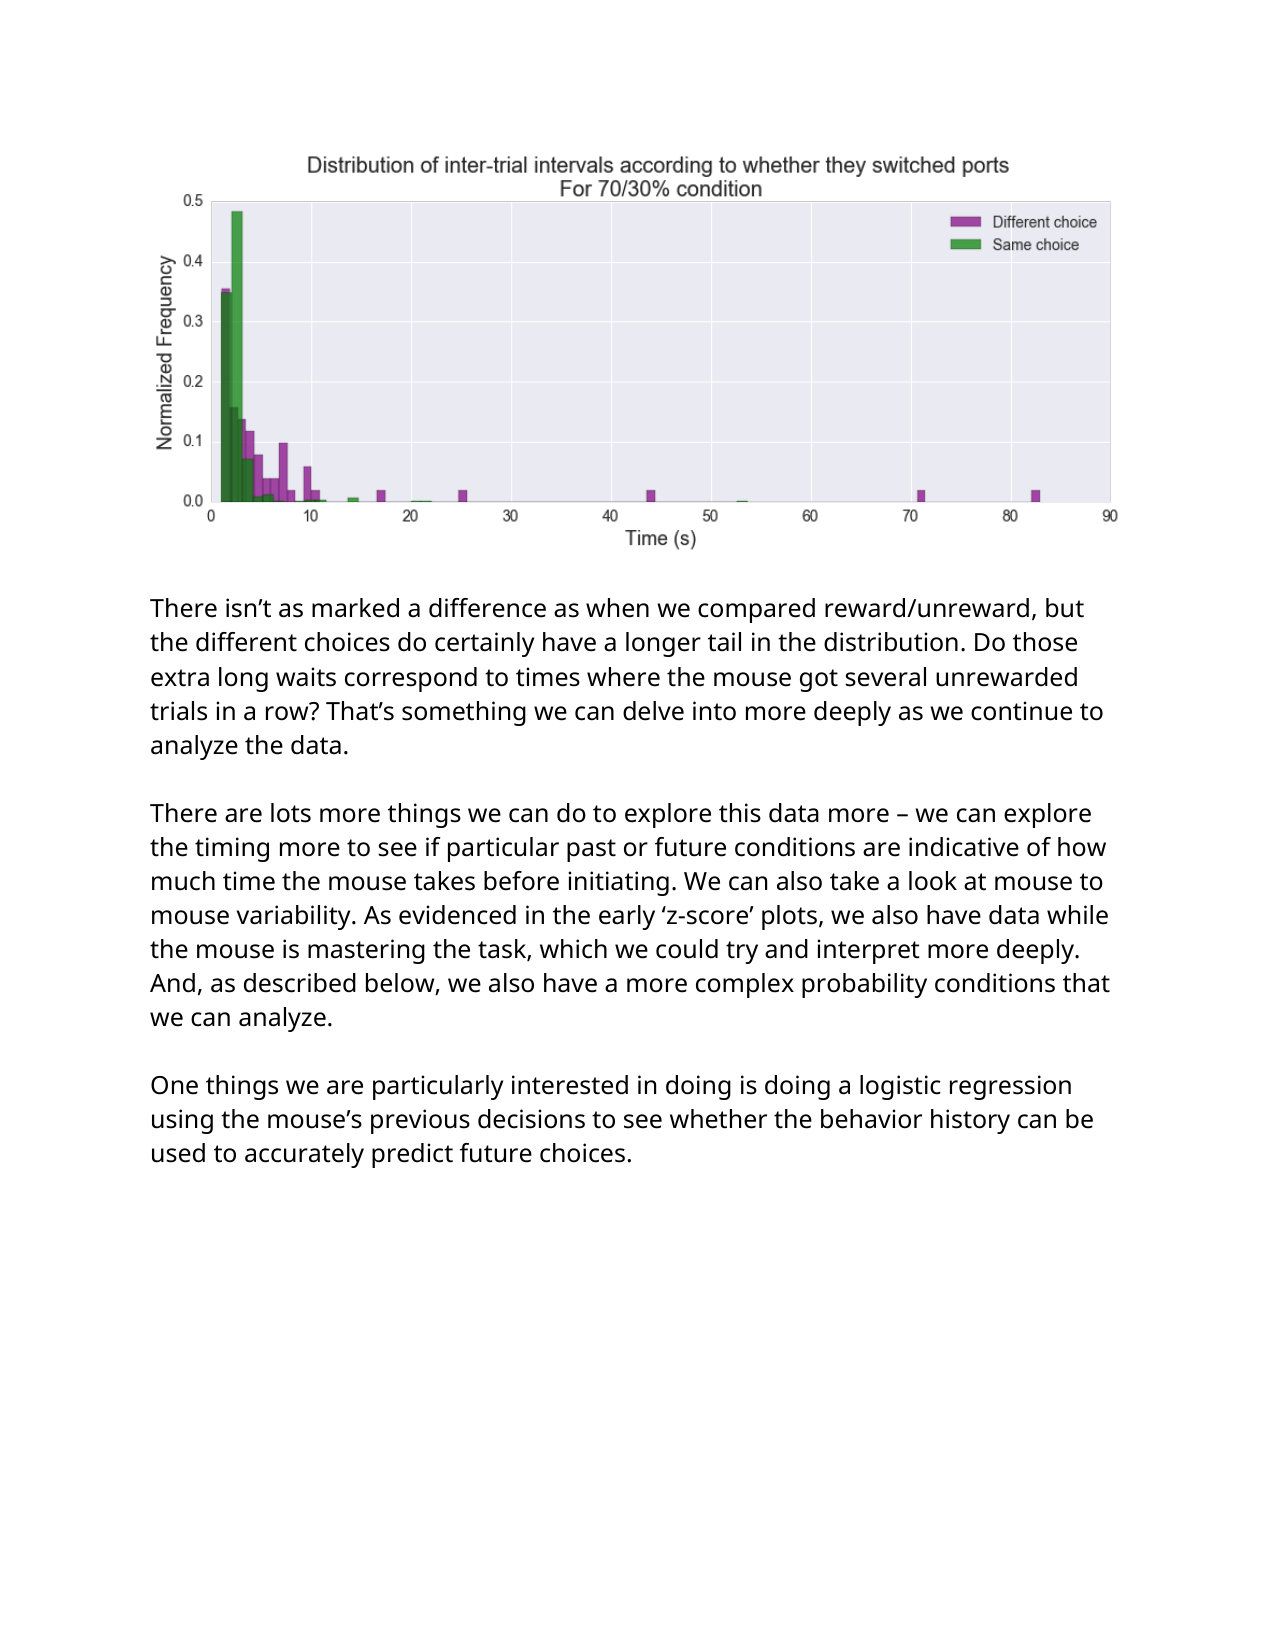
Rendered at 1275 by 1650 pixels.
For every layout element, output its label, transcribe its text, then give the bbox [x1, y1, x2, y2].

text There isn’t as marked a difference as when we compared reward/unreward, but the different choices do certainly have a longer tail in the distribution. Do those extra long waits correspond to times where the mouse got several unrewarded trials in a row? That’s something we can delve into more deeply as we continue to analyze the data. [150, 591, 1125, 761]
text One things we are particularly interested in doing is doing a logistic regression using the mouse’s previous decisions to see whether the behavior history can be used to accurately predict future choices. [150, 1068, 1125, 1170]
text There are lots more things we can do to explore this data more – we can explore the timing more to see if particular past or future conditions are indicative of how much time the mouse takes before initiating. We can also take a look at mouse to mouse variability. As evidenced in the early ‘z-score’ plots, we also have data while the mouse is mastering the task, which we could try and interpret more deeply. And, as described below, we also have a more complex probability conditions that we can analyze. [150, 795, 1125, 1034]
picture [150, 150, 1125, 557]
